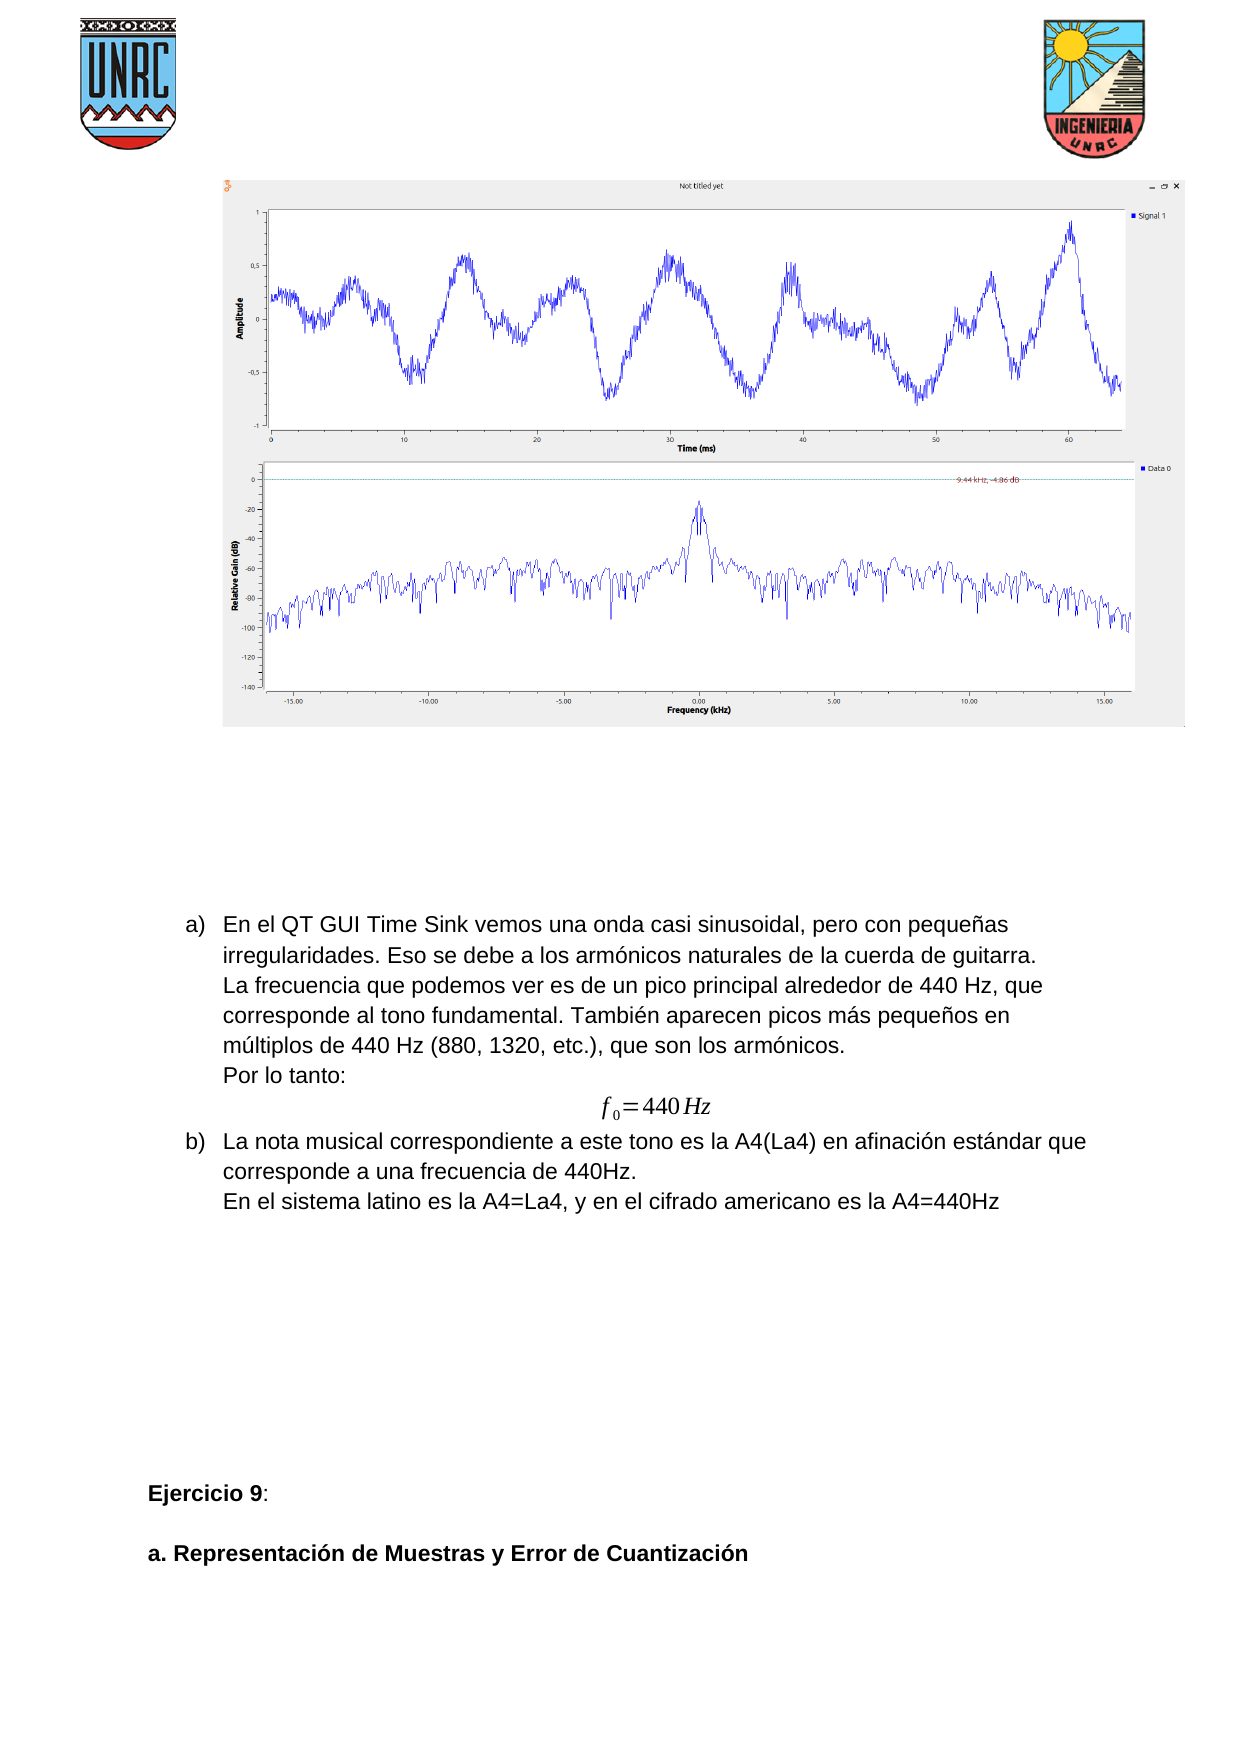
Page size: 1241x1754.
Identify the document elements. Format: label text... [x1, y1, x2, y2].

list En el QT GUI Time Sink vemos una onda casi sinusoidal, pero con pequeñas irregularidades. Eso se debe a los armónicos naturales de la cuerda de guitarra. [185, 911, 1090, 968]
text a. Representación de Muestras y Error de Cuantización [148, 1540, 1090, 1567]
text La frecuencia que podemos ver es de un pico principal alrededor de 440 Hz, que corresponde al tono fundamental. También aparecen picos más pequeños en múltiplos de 440 Hz (880, 1320, etc.), que son los armónicos. Por lo tanto: [223, 972, 1090, 1089]
picture [222, 180, 1185, 727]
picture [80, 18, 176, 150]
picture [1042, 18, 1147, 159]
text En el sistema latino es la A4=La4, y en el cifrado americano es la A4=440Hz [223, 1188, 1090, 1214]
list La nota musical correspondiente a este tono es la A4(La4) en afinación estándar que corresponde a una frecuencia de 440Hz. [185, 1128, 1090, 1184]
text Ejercicio 9: [148, 1480, 1090, 1506]
